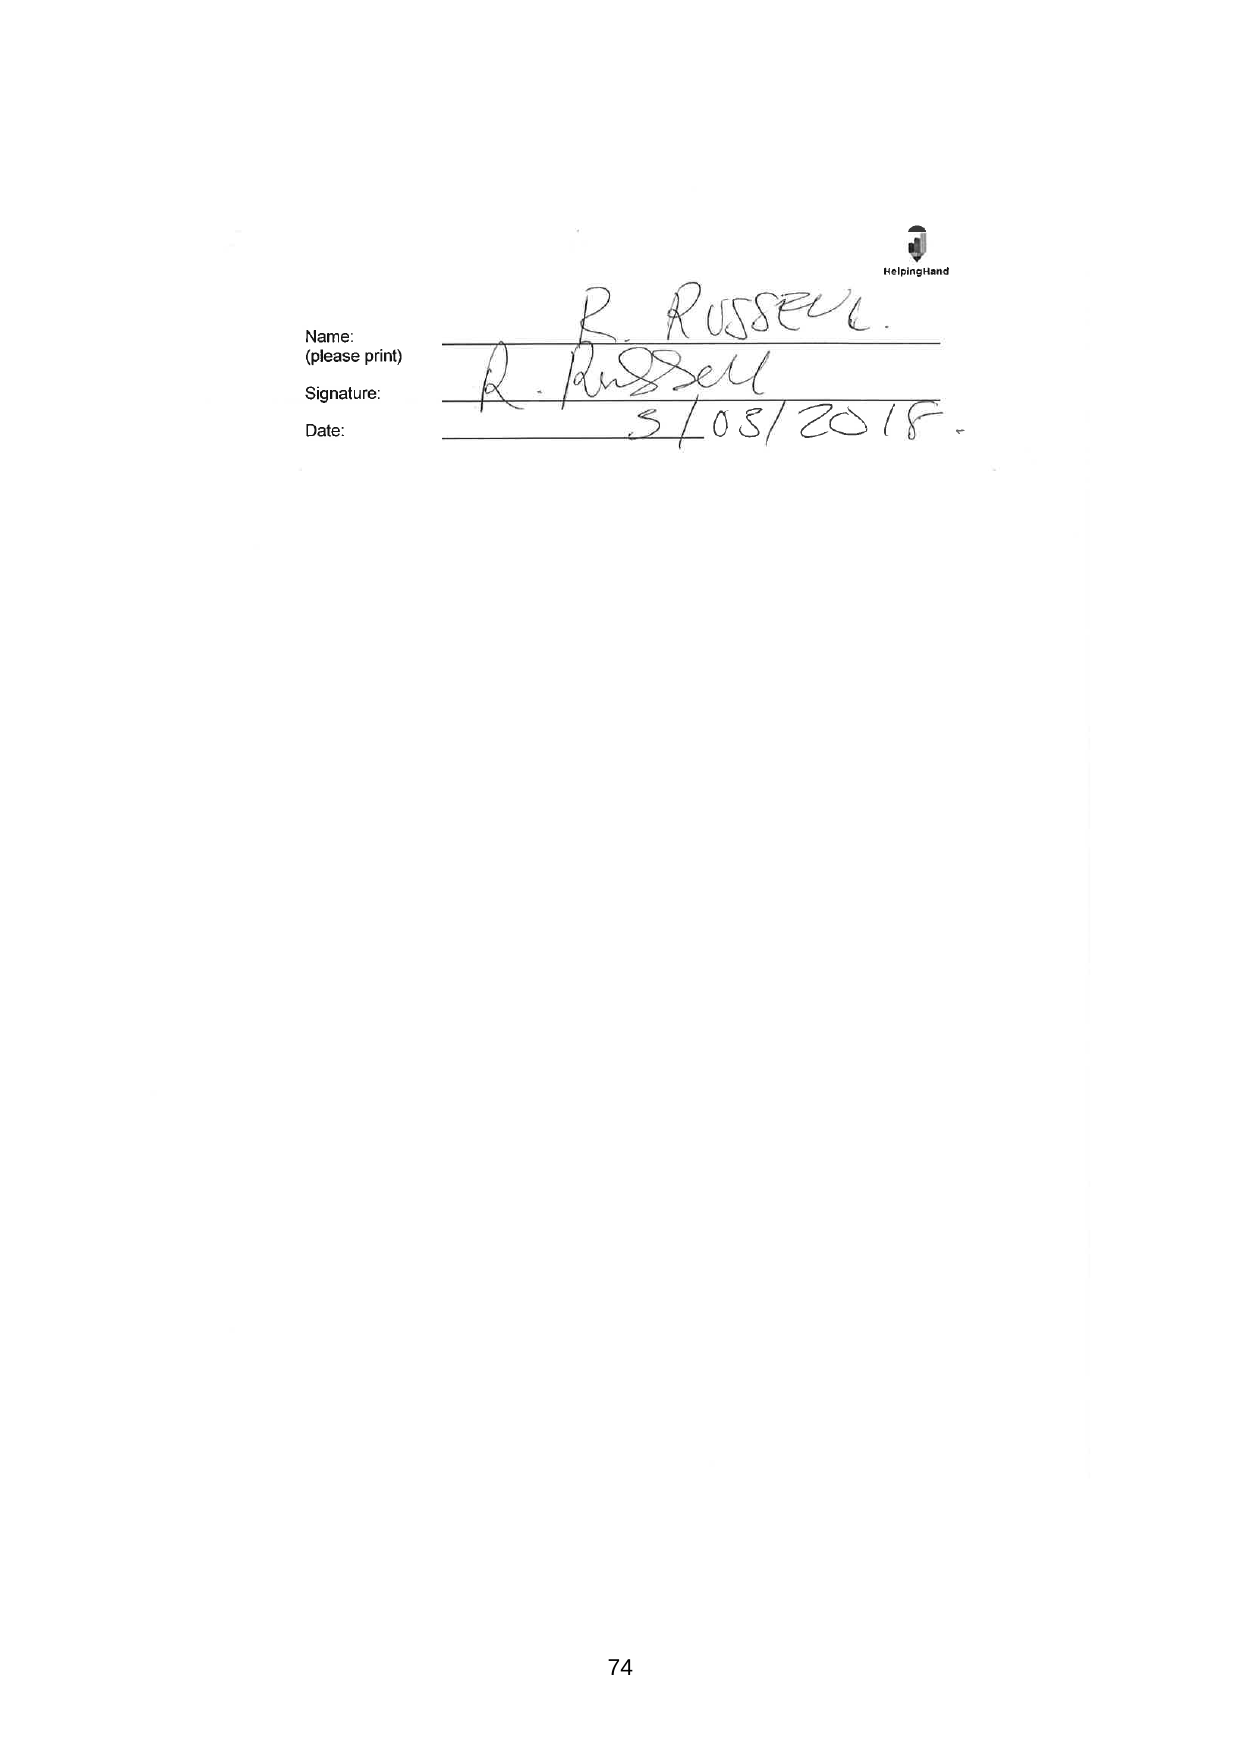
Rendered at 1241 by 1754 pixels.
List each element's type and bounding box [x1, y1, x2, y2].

picture [150, 150, 1091, 1479]
